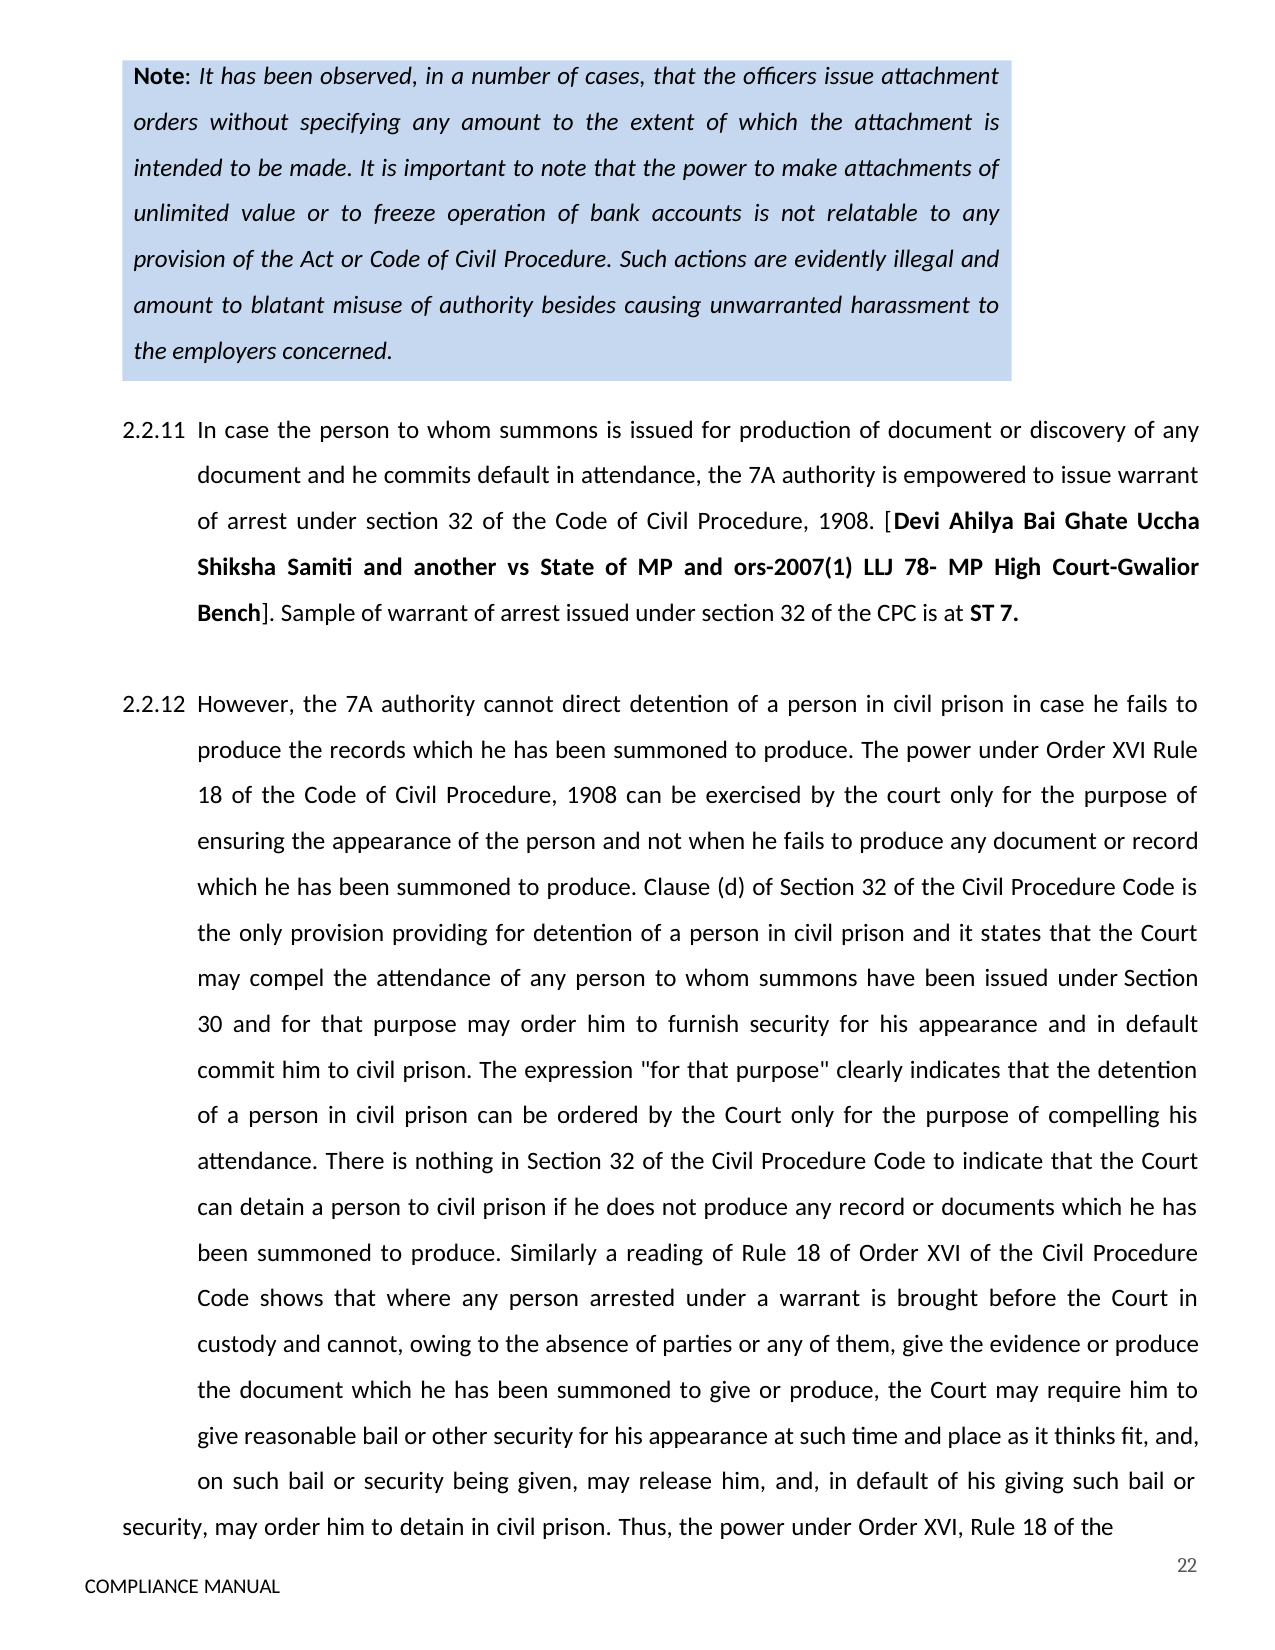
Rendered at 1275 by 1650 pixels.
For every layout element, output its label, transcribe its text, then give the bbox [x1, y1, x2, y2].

list In case the person to whom summons is issued for production of document or discovery of any document and he commits default in attendance, the 7A authority is empowered to issue warrant of arrest under section 32 of the Code of Civil Procedure, 1908. [Devi Ahilya Bai Ghate Uccha Shiksha Samiti and another vs State of MP and ors-2007(1) LLJ 78- MP High Court-Gwalior Bench]. Sample of warrant of arrest issued under section 32 of the CPC is at ST 7. [122, 414, 1200, 627]
list However, the 7A authority cannot direct detention of a person in civil prison in case he fails to produce the records which he has been summoned to produce. The power under Order XVI Rule 18 of the Code of Civil Procedure, 1908 can be exercised by the court only for the purpose of ensuring the appearance of the person and not when he fails to produce any document or record which he has been summoned to produce. Clause (d) of Section 32 of the Civil Procedure Code is the only provision providing for detention of a person in civil prison and it states that the Court may compel the attendance of any person to whom summons have been issued under Section 30 and for that purpose may order him to furnish security for his appearance and in default commit him to civil prison. The expression "for that purpose" clearly indicates that the detention of a person in civil prison can be ordered by the Court only for the purpose of compelling his attendance. There is nothing in Section 32 of the Civil Procedure Code to indicate that the Court can detain a person to civil prison if he does not produce any record or documents which he has been summoned to produce. Similarly a reading of Rule 18 of Order XVI of the Civil Procedure Code shows that where any person arrested under a warrant is brought before the Court in custody and cannot, owing to the absence of parties or any of them, give the evidence or produce the document which he has been summoned to give or produce, the Court may require him to give reasonable bail or other security for his appearance at such time and place as it thinks fit, and, on such bail or security being given, may release him, and, in default of his giving such bail or [122, 688, 1200, 1496]
text security, may order him to detain in civil prison. Thus, the power under Order XVI, Rule 18 of the [122, 1511, 1275, 1542]
